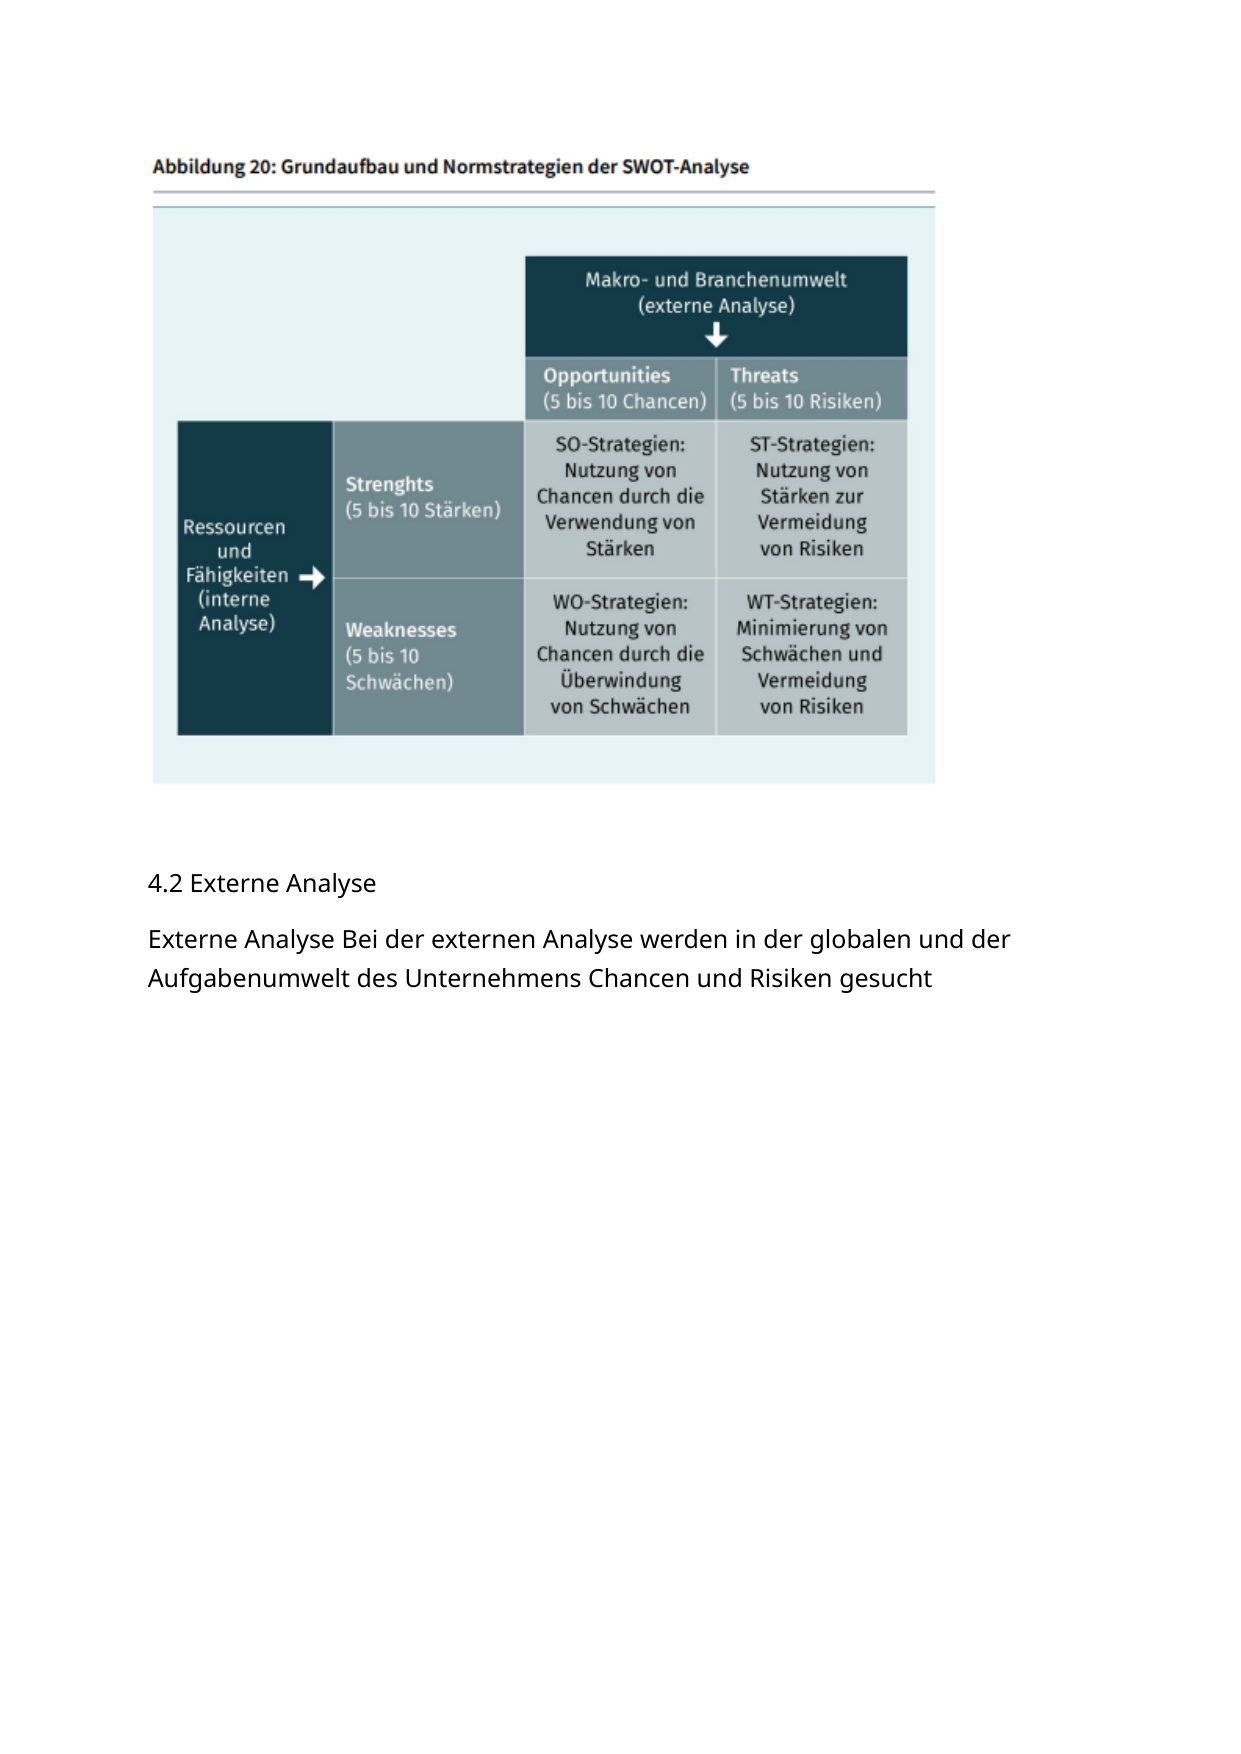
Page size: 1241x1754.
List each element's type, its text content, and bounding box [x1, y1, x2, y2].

picture [147, 147, 942, 789]
text Externe Analyse Bei der externen Analyse werden in der globalen und der Aufgabenumwelt des Unternehmens Chancen und Risiken gesucht [148, 922, 1093, 995]
text 4.2 Externe Analyse [148, 866, 1093, 900]
